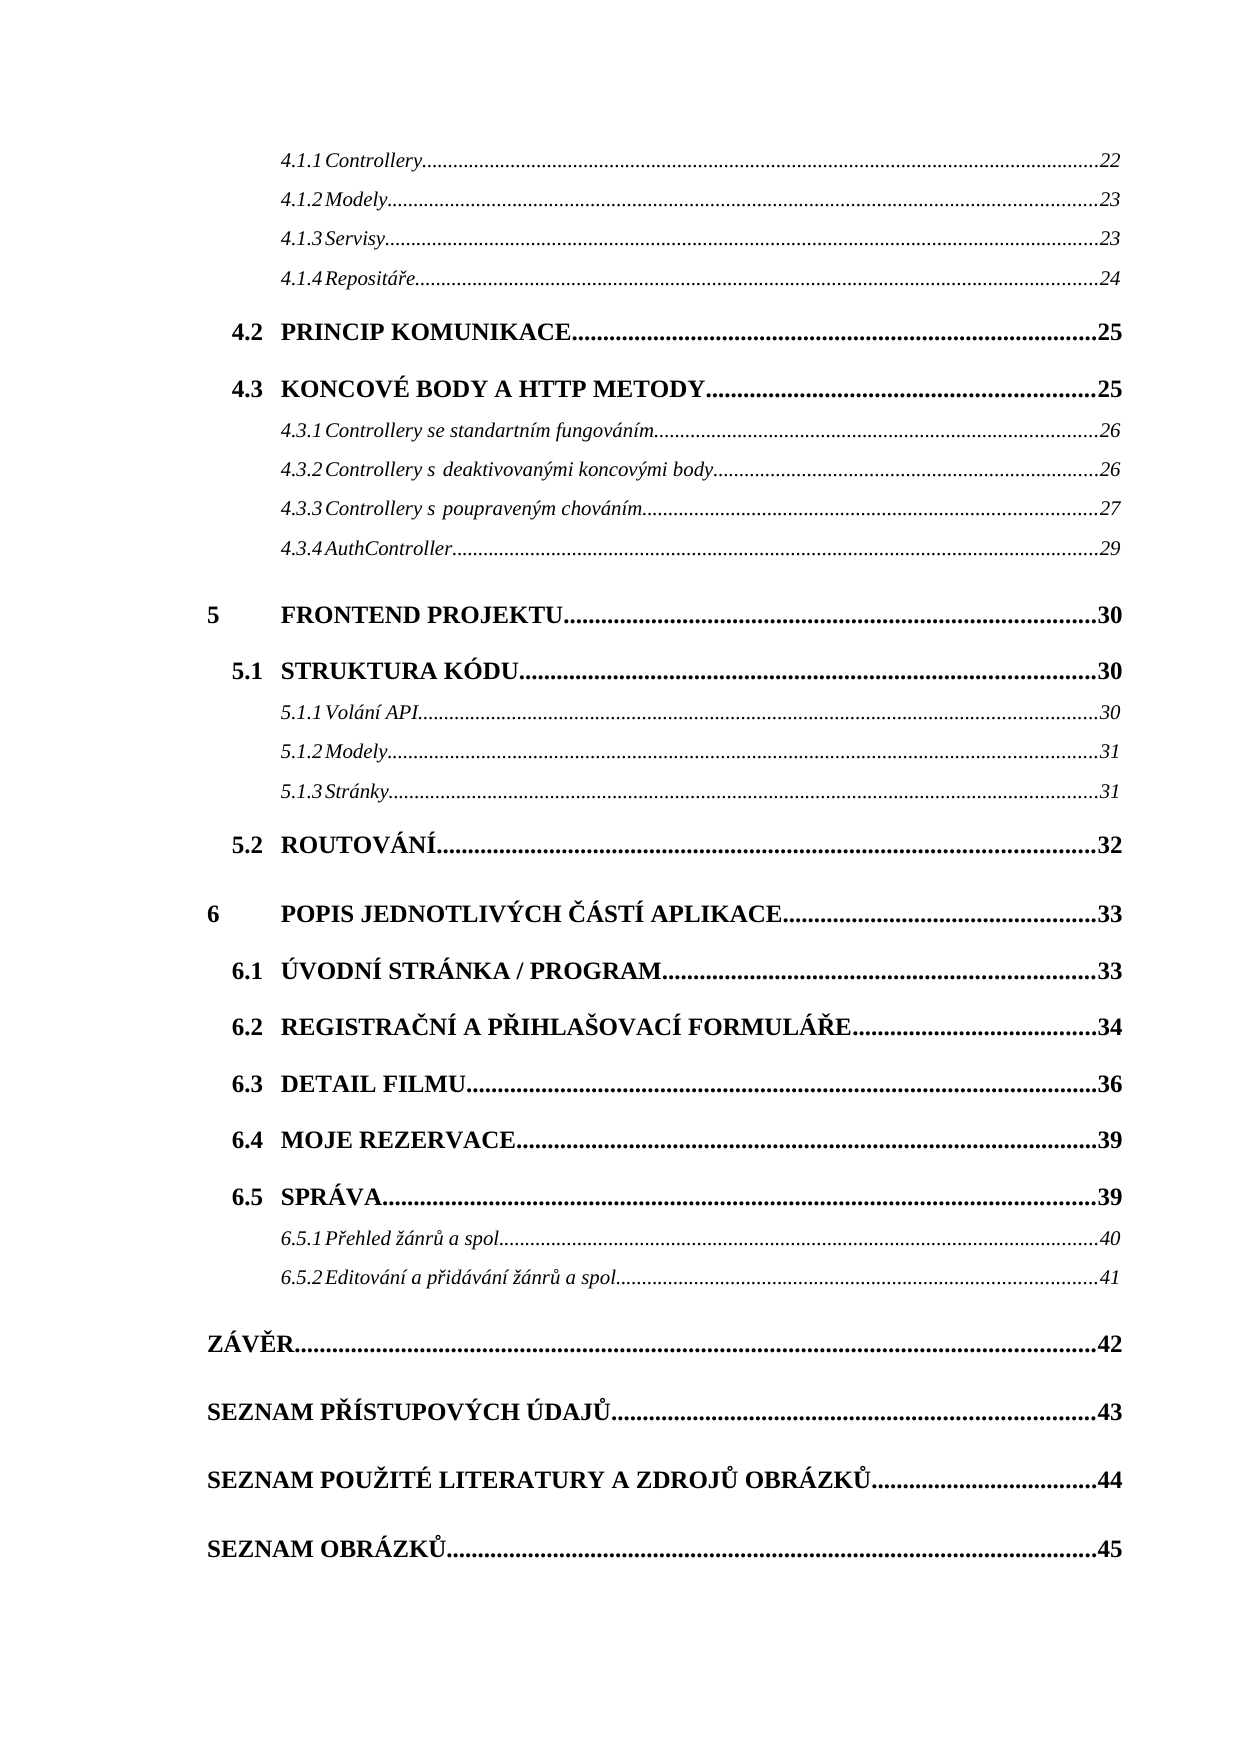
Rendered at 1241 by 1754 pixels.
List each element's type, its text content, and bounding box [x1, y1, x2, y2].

text 4.3.1 Controllery se standartním fungováním 26 [281, 418, 1122, 442]
text 4.3.3 Controllery s poupraveným chováním 27 [281, 496, 1122, 520]
text 6.5 Správa 39 [232, 1182, 1122, 1211]
text 4.3.4 AuthController 29 [281, 536, 1122, 559]
text 6.1 Úvodní stránka / Program 33 [232, 956, 1122, 985]
text 6.5.2 Editování a přidávání žánrů a spol 41 [281, 1265, 1122, 1289]
text 6.5.1 Přehled žánrů a spol. 40 [281, 1226, 1122, 1250]
text 4.1.2 Modely 23 [281, 187, 1122, 211]
text Seznam obrázků 45 [207, 1534, 1122, 1562]
text 4.2 Princip komunikace 25 [232, 317, 1122, 346]
text 6.3 Detail filmu 36 [232, 1069, 1122, 1098]
text 5.1.1 Volání API 30 [281, 700, 1122, 724]
text 5.1.3 Stránky 31 [281, 779, 1122, 803]
text 4.1.4 Repositáře 24 [281, 266, 1122, 289]
text 5.1 Struktura kódu 30 [232, 656, 1122, 685]
text 5.1.2 Modely 31 [281, 739, 1122, 763]
text 5.2 Routování 32 [232, 831, 1122, 859]
text Seznam použité literatury a zdrojů obrázků 44 [207, 1466, 1122, 1494]
text 6 Popis jednotlivých částí aplikace 33 [207, 899, 1122, 928]
text 4.3.2 Controllery s deaktivovanými koncovými body 26 [281, 457, 1122, 481]
text Seznam přístupových údajů 43 [207, 1397, 1122, 1426]
text 6.4 Moje rezervace 39 [232, 1125, 1122, 1154]
text 4.3 Koncové body a HTTP metody 25 [232, 374, 1122, 402]
text Závěr 42 [207, 1329, 1122, 1358]
text 4.1.3 Servisy 23 [281, 226, 1122, 250]
text 6.2 Registrační a přihlašovací formuláře 34 [232, 1012, 1122, 1041]
text 5 Frontend projektu 30 [207, 600, 1122, 628]
text 4.1.1 Controllery 22 [281, 148, 1122, 172]
